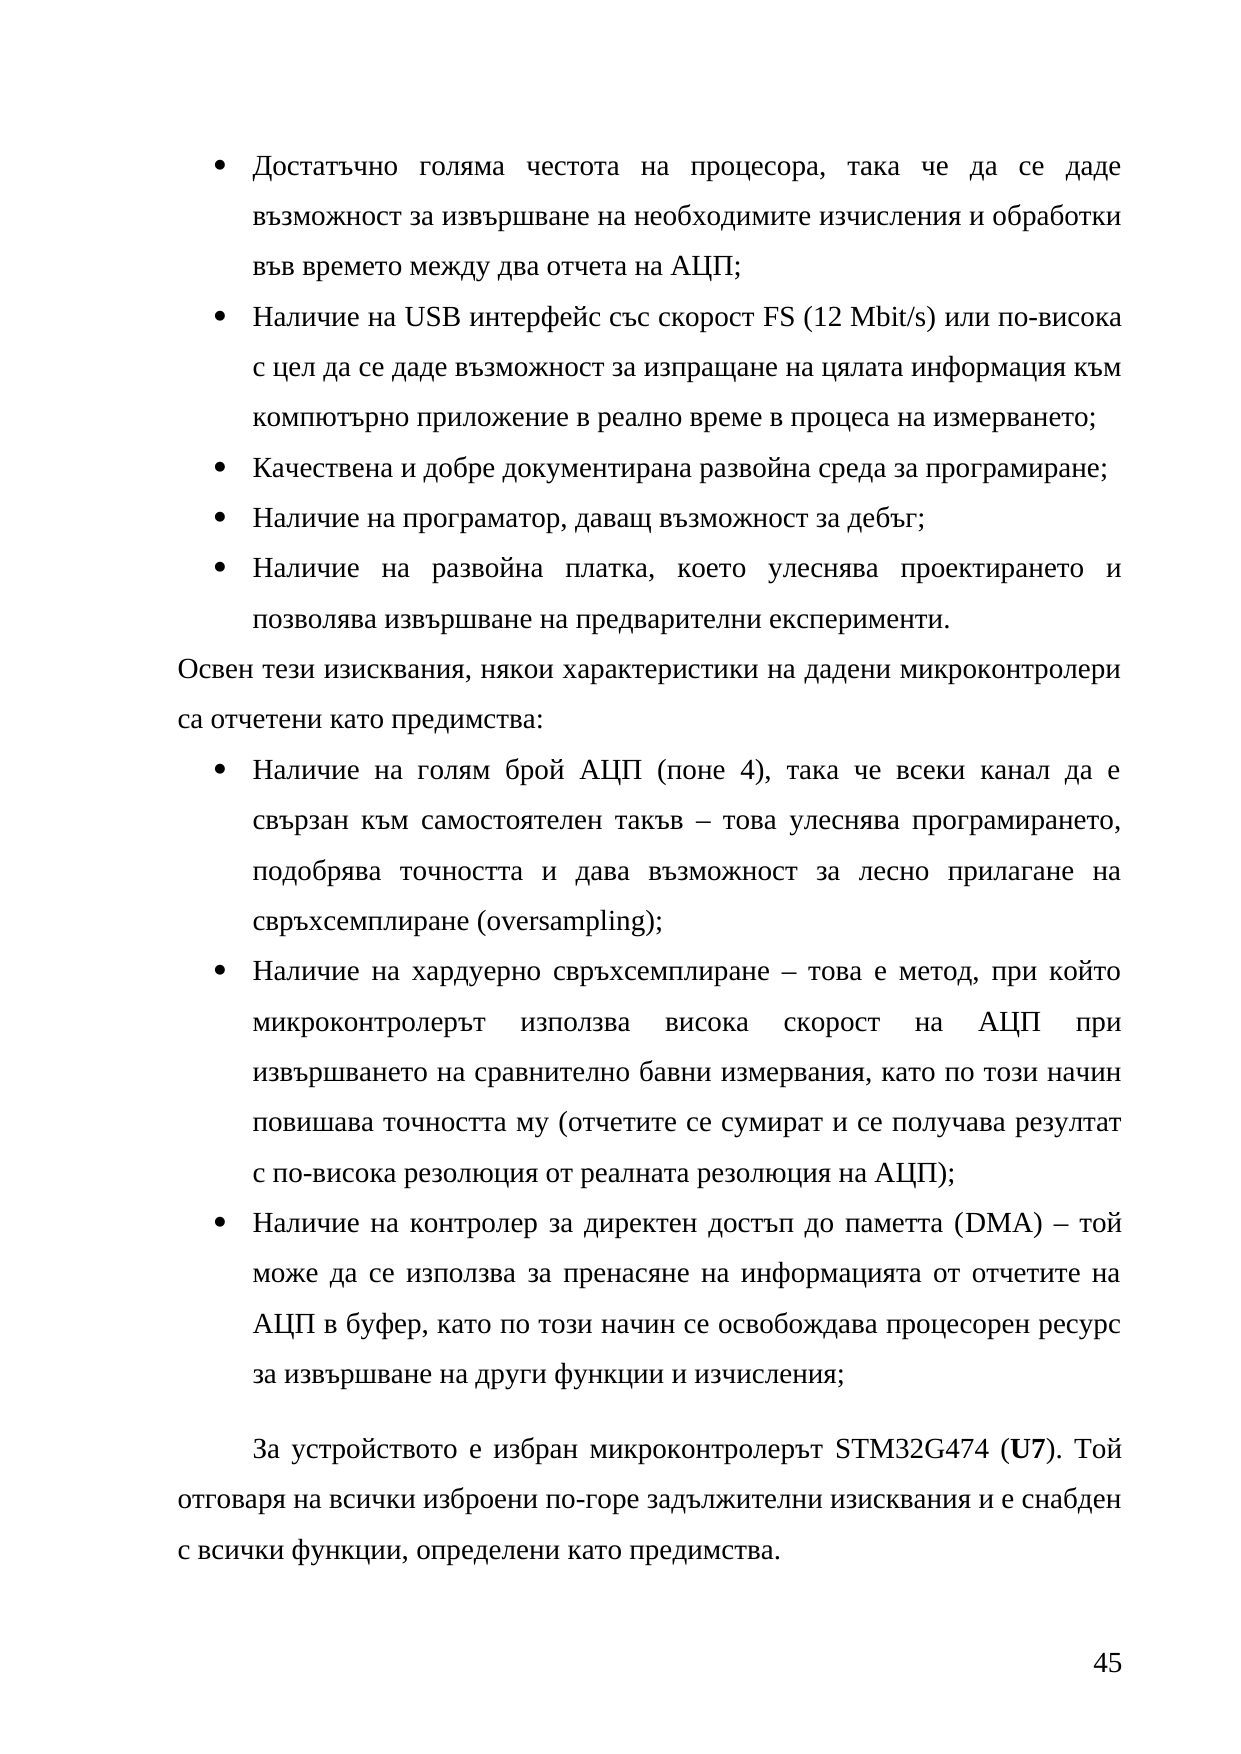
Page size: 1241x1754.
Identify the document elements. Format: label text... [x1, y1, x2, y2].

text Освен тези изисквания, някои характеристики на дадени микроконтролери са отчетени като предимства: [177, 651, 1122, 735]
list Наличие на хардуерно свръхсемплиране – това е метод, при който микроконтролерът използва висока скорост на АЦП при извършването на сравнително бавни измервания, като по този начин повишава точността му (отчетите се сумират и се получава резултат с по-висока резолюция от реалната резолюция на АЦП); [215, 953, 1122, 1188]
list Наличие на програматор, даващ възможност за дебъг; [215, 500, 1122, 534]
list Наличие на контролер за директен достъп до паметта (DMA) – той може да се използва за пренасяне на информацията от отчетите на АЦП в буфер, като по този начин се освобождава процесорен ресурс за извършване на други функции и изчисления; [215, 1205, 1122, 1389]
text За устройството е избран микроконтролерът STM32G474 (U7). Той отговаря на всички изброени по-горе задължителни изисквания и е снабден с всички функции, определени като предимства. [177, 1431, 1122, 1566]
list Наличие на развойна платка, което улеснява проектирането и позволява извършване на предварителни експерименти. [215, 551, 1122, 634]
list Достатъчно голяма честота на процесора, така че да се даде възможност за извършване на необходимите изчисления и обработки във времето между два отчета на АЦП; [215, 148, 1122, 282]
list Наличие на голям брой АЦП (поне 4), така че всеки канал да е свързан към самостоятелен такъв – това улеснява програмирането, подобрява точността и дава възможност за лесно прилагане на свръхсемплиране (oversampling); [215, 752, 1122, 937]
list Качествена и добре документирана развойна среда за програмиране; [215, 450, 1122, 483]
list Наличие на USB интерфейс със скорост FS (12 Mbit/s) или по-висока с цел да се даде възможност за изпращане на цялата информация към компютърно приложение в реално време в процеса на измерването; [215, 299, 1122, 433]
